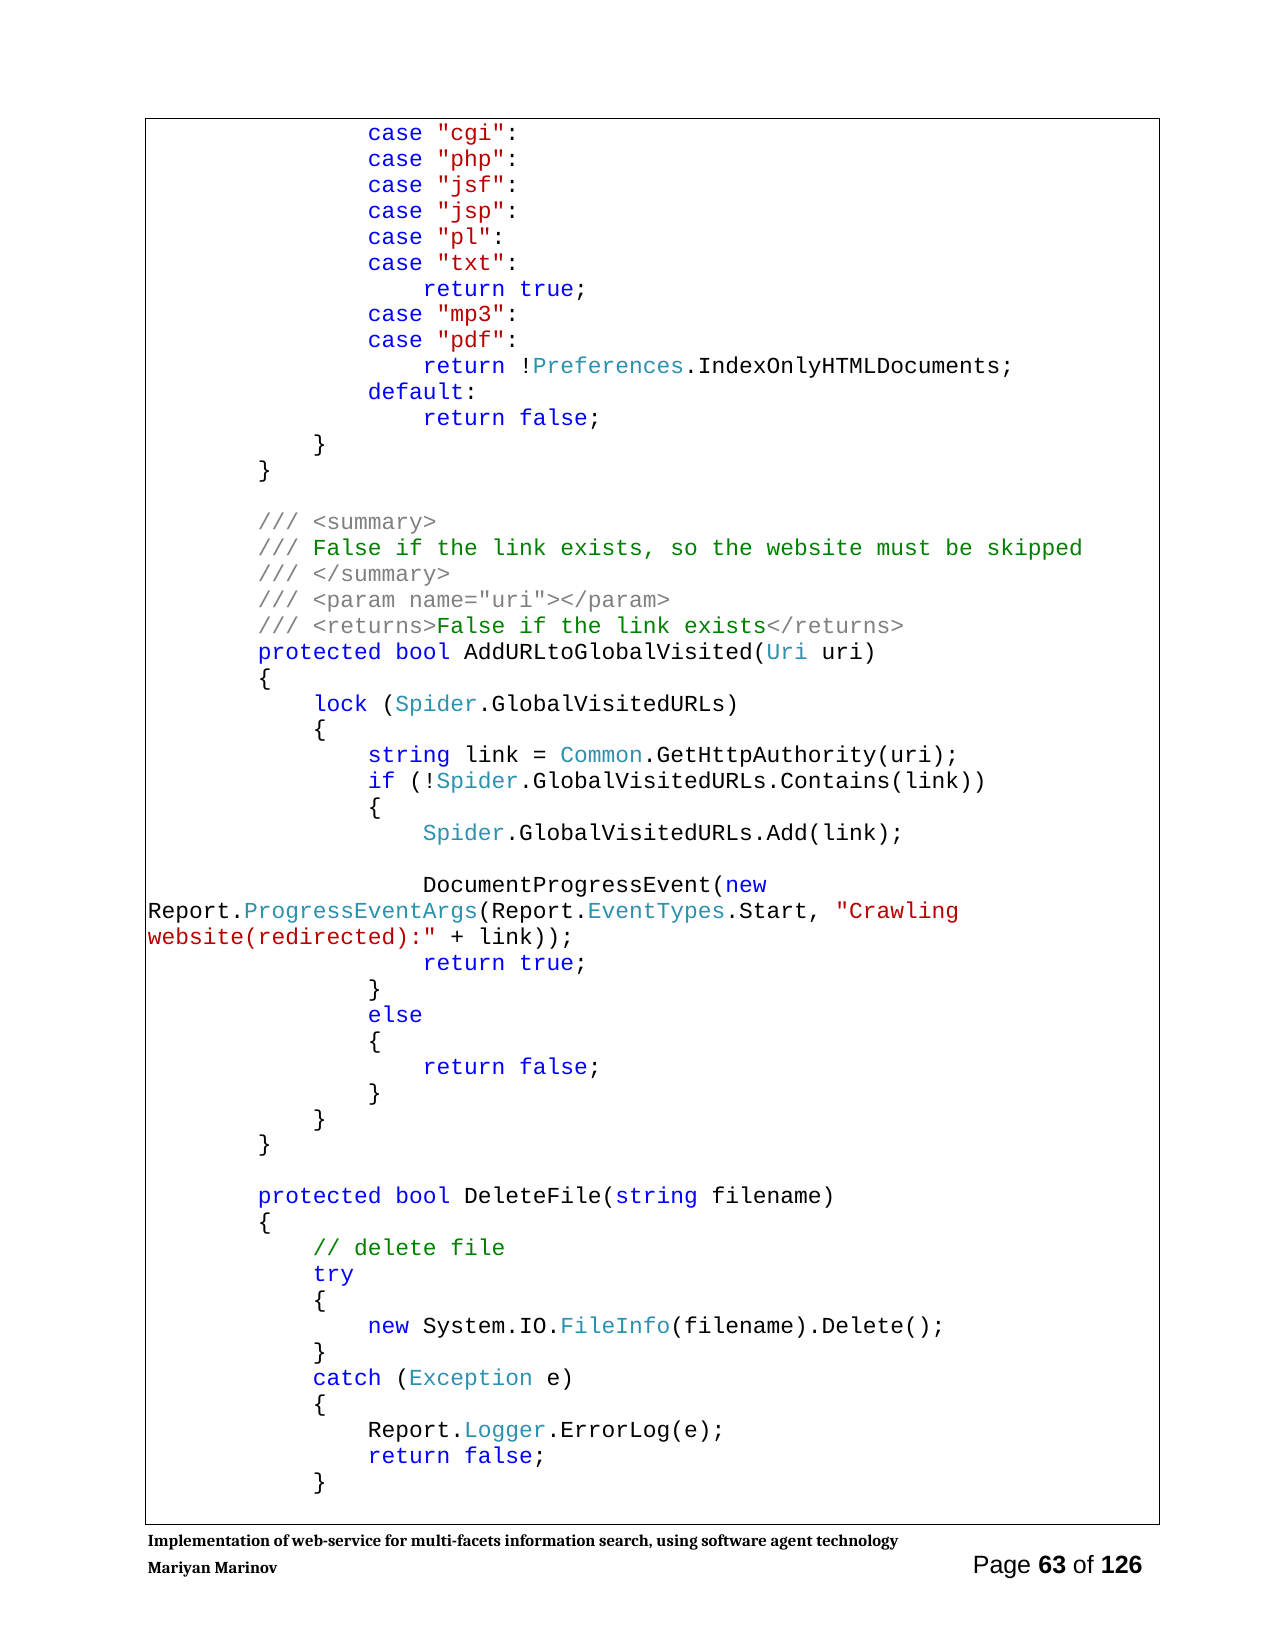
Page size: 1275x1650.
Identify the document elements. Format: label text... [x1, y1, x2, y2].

text } [148, 977, 1157, 1003]
text { [148, 796, 1157, 822]
text case "pl": [148, 225, 1157, 251]
text case "txt": [148, 251, 1157, 277]
text Report.Logger.ErrorLog(e); [148, 1418, 1157, 1444]
text string link = Common.GetHttpAuthority(uri); [148, 744, 1157, 770]
text Spider.GlobalVisitedURLs.Add(link); [148, 822, 1157, 847]
text } [148, 1133, 1157, 1159]
text protected bool DeleteFile(string filename) [148, 1185, 1157, 1211]
text { [148, 1288, 1157, 1314]
text case "cgi": [146, 119, 1159, 147]
text case "php": [148, 147, 1157, 173]
text catch (Exception e) [148, 1366, 1157, 1392]
text { [148, 1211, 1157, 1237]
text else [148, 1003, 1157, 1029]
text try [148, 1262, 1157, 1288]
text { [148, 1392, 1157, 1418]
text return false; [148, 407, 1157, 432]
text default: [148, 381, 1157, 407]
text } [148, 458, 1157, 484]
text { [148, 718, 1157, 744]
text } [148, 1081, 1157, 1107]
text case "jsf": [148, 173, 1157, 199]
text return true; [148, 951, 1157, 977]
text /// False if the link exists, so the website must be skipped [148, 536, 1157, 562]
text case "jsp": [148, 199, 1157, 225]
text return true; [148, 277, 1157, 303]
text { [148, 1029, 1157, 1055]
text return false; [148, 1444, 1157, 1470]
text if (!Spider.GlobalVisitedURLs.Contains(link)) [148, 770, 1157, 796]
text lock (Spider.GlobalVisitedURLs) [148, 692, 1157, 718]
text DocumentProgressEvent(new Report.ProgressEventArgs(Report.EventTypes.Start, "Crawling website(redirected):" + link)); [148, 873, 1157, 951]
text /// </summary> [148, 562, 1157, 588]
text } [148, 1340, 1157, 1366]
text new System.IO.FileInfo(filename).Delete(); [148, 1314, 1157, 1340]
text return false; [148, 1055, 1157, 1081]
text // delete file [148, 1237, 1157, 1262]
text case "pdf": [148, 329, 1157, 355]
text /// <param name="uri"></param> [148, 588, 1157, 614]
text } [148, 432, 1157, 458]
text /// <summary> [148, 510, 1157, 536]
text case "mp3": [148, 303, 1157, 329]
text protected bool AddURLtoGlobalVisited(Uri uri) [148, 640, 1157, 666]
text } [148, 1470, 1157, 1496]
text { [148, 666, 1157, 692]
text /// <returns>False if the link exists</returns> [148, 614, 1157, 640]
text } [148, 1107, 1157, 1133]
text return !Preferences.IndexOnlyHTMLDocuments; [148, 355, 1157, 381]
